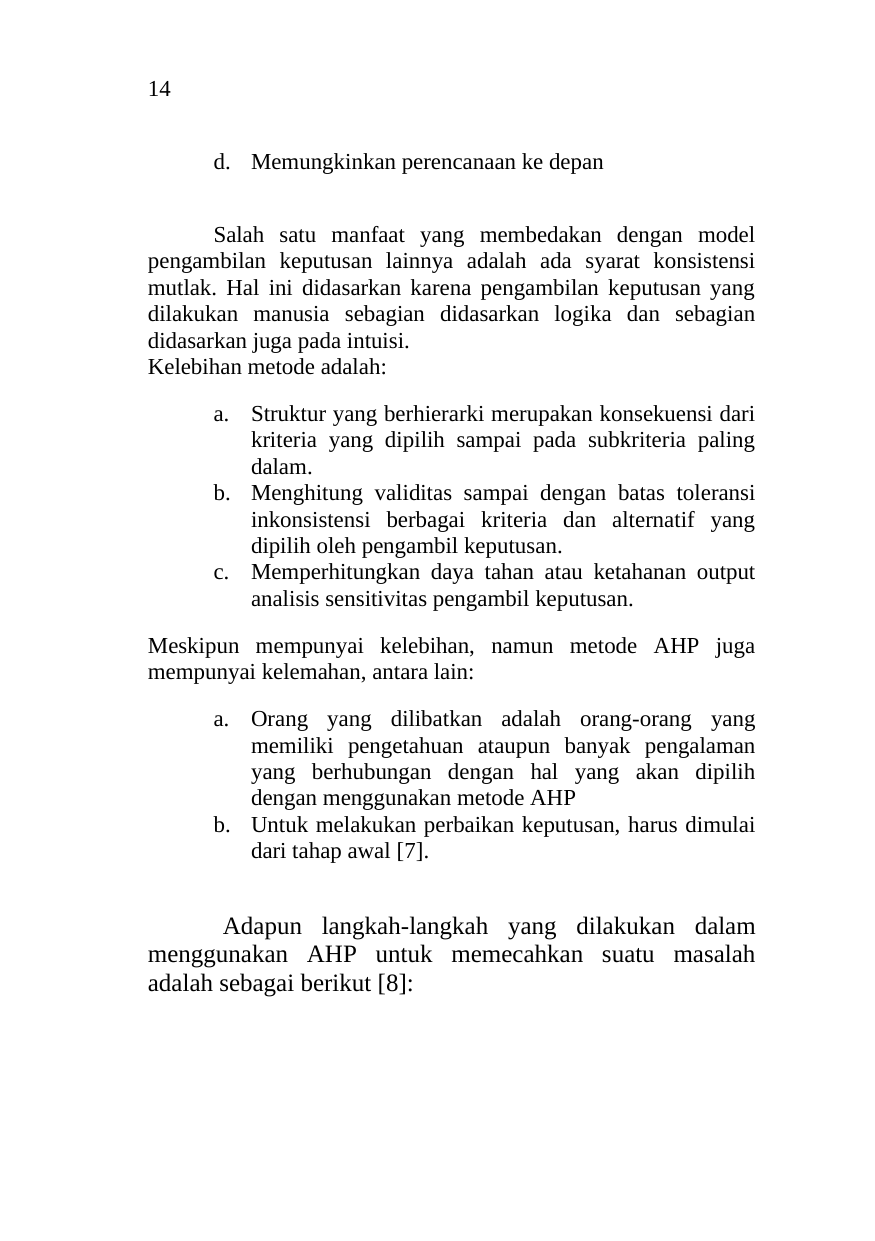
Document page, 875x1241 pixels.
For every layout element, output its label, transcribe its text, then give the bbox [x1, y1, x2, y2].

list Orang yang dilibatkan adalah orang-orang yang memiliki pengetahuan ataupun banyak pengalaman yang berhubungan dengan hal yang akan dipilih dengan menggunakan metode AHP [213, 705, 756, 811]
list Memperhitungkan daya tahan atau ketahanan output analisis sensitivitas pengambil keputusan. [213, 558, 756, 611]
list Memungkinkan perencanaan ke depan [213, 148, 756, 174]
text Meskipun mempunyai kelebihan, namun metode AHP juga mempunyai kelemahan, antara lain: [148, 632, 756, 684]
text Salah satu manfaat yang membedakan dengan model pengambilan keputusan lainnya adalah ada syarat konsistensi mutlak. Hal ini didasarkan karena pengambilan keputusan yang dilakukan manusia sebagian didasarkan logika dan sebagian didasarkan juga pada intuisi. [148, 221, 756, 353]
list Untuk melakukan perbaikan keputusan, harus dimulai dari tahap awal. [213, 811, 756, 863]
list Menghitung validitas sampai dengan batas toleransi inkonsistensi berbagai kriteria dan alternatif yang dipilih oleh pengambil keputusan. [213, 479, 756, 558]
list Struktur yang berhierarki merupakan konsekuensi dari kriteria yang dipilih sampai pada subkriteria paling dalam. [213, 400, 756, 479]
text Adapun langkah-langkah yang dilakukan dalam menggunakan AHP untuk memecahkan suatu masalah adalah sebagai berikut: [148, 911, 756, 997]
text Kelebihan metode adalah: [148, 353, 756, 379]
